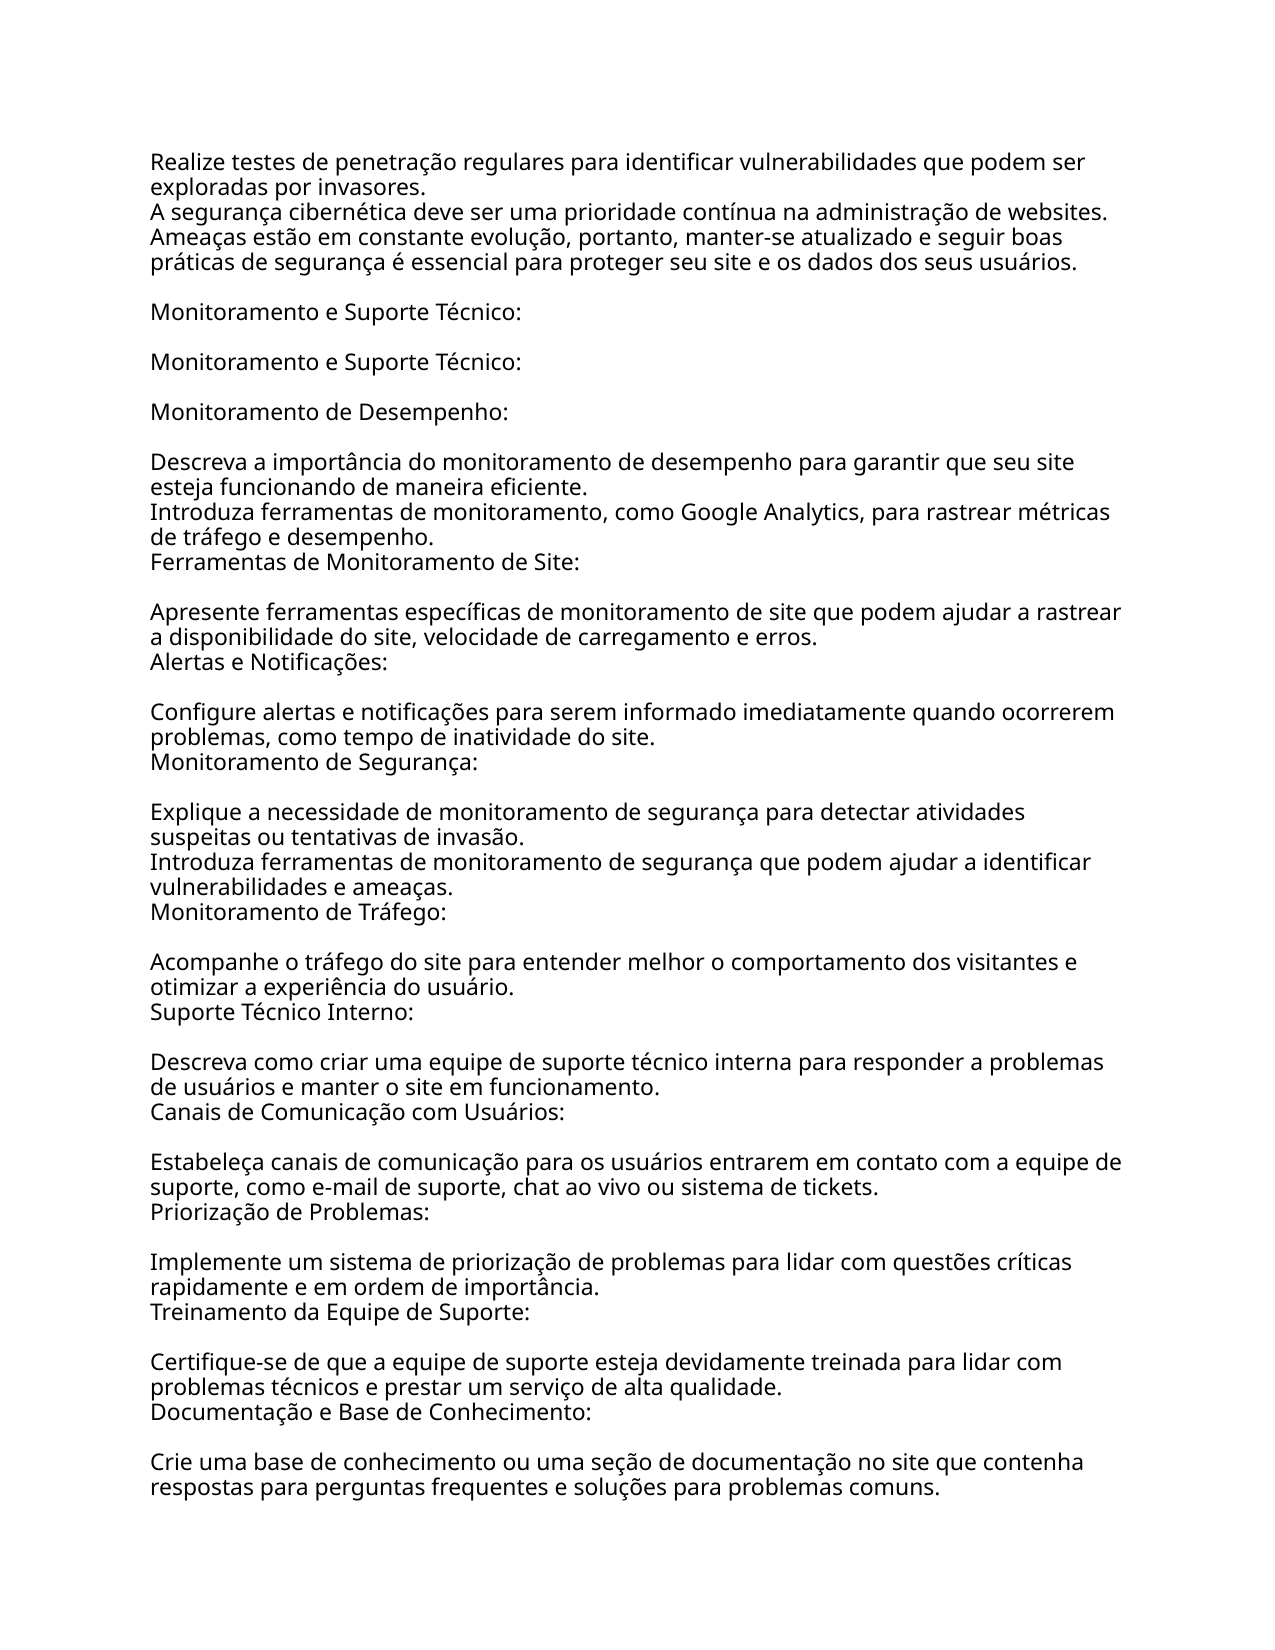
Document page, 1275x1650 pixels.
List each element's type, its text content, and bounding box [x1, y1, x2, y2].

text Configure alertas e notificações para serem informado imediatamente quando ocorrerem problemas, como tempo de inatividade do site. [150, 700, 1125, 750]
text Ferramentas de Monitoramento de Site: [150, 550, 1125, 575]
text Monitoramento de Tráfego: [150, 900, 1125, 925]
text Monitoramento de Segurança: [150, 750, 1125, 775]
text Alertas e Notificações: [150, 650, 1125, 675]
text A segurança cibernética deve ser uma prioridade contínua na administração de websites. Ameaças estão em constante evolução, portanto, manter-se atualizado e seguir boas práticas de segurança é essencial para proteger seu site e os dados dos seus usuários. [150, 200, 1125, 275]
text Apresente ferramentas específicas de monitoramento de site que podem ajudar a rastrear a disponibilidade do site, velocidade de carregamento e erros. [150, 600, 1125, 650]
text Estabeleça canais de comunicação para os usuários entrarem em contato com a equipe de suporte, como e-mail de suporte, chat ao vivo ou sistema de tickets. [150, 1150, 1125, 1200]
text Monitoramento e Suporte Técnico: [150, 350, 1125, 375]
text Certifique-se de que a equipe de suporte esteja devidamente treinada para lidar com problemas técnicos e prestar um serviço de alta qualidade. [150, 1350, 1125, 1400]
text Monitoramento e Suporte Técnico: [150, 300, 1125, 325]
text Crie uma base de conhecimento ou uma seção de documentação no site que contenha respostas para perguntas frequentes e soluções para problemas comuns. [150, 1450, 1125, 1500]
text Descreva como criar uma equipe de suporte técnico interna para responder a problemas de usuários e manter o site em funcionamento. [150, 1050, 1125, 1100]
text Introduza ferramentas de monitoramento de segurança que podem ajudar a identificar vulnerabilidades e ameaças. [150, 850, 1125, 900]
text Monitoramento de Desempenho: [150, 400, 1125, 425]
text Documentação e Base de Conhecimento: [150, 1400, 1125, 1425]
text Descreva a importância do monitoramento de desempenho para garantir que seu site esteja funcionando de maneira eficiente. [150, 450, 1125, 500]
text Realize testes de penetração regulares para identificar vulnerabilidades que podem ser exploradas por invasores. [150, 150, 1125, 200]
text Suporte Técnico Interno: [150, 1000, 1125, 1025]
text Introduza ferramentas de monitoramento, como Google Analytics, para rastrear métricas de tráfego e desempenho. [150, 500, 1125, 550]
text Implemente um sistema de priorização de problemas para lidar com questões críticas rapidamente e em ordem de importância. [150, 1250, 1125, 1300]
text Acompanhe o tráfego do site para entender melhor o comportamento dos visitantes e otimizar a experiência do usuário. [150, 950, 1125, 1000]
text Treinamento da Equipe de Suporte: [150, 1300, 1125, 1325]
text Canais de Comunicação com Usuários: [150, 1100, 1125, 1125]
text Explique a necessidade de monitoramento de segurança para detectar atividades suspeitas ou tentativas de invasão. [150, 800, 1125, 850]
text Priorização de Problemas: [150, 1200, 1125, 1225]
